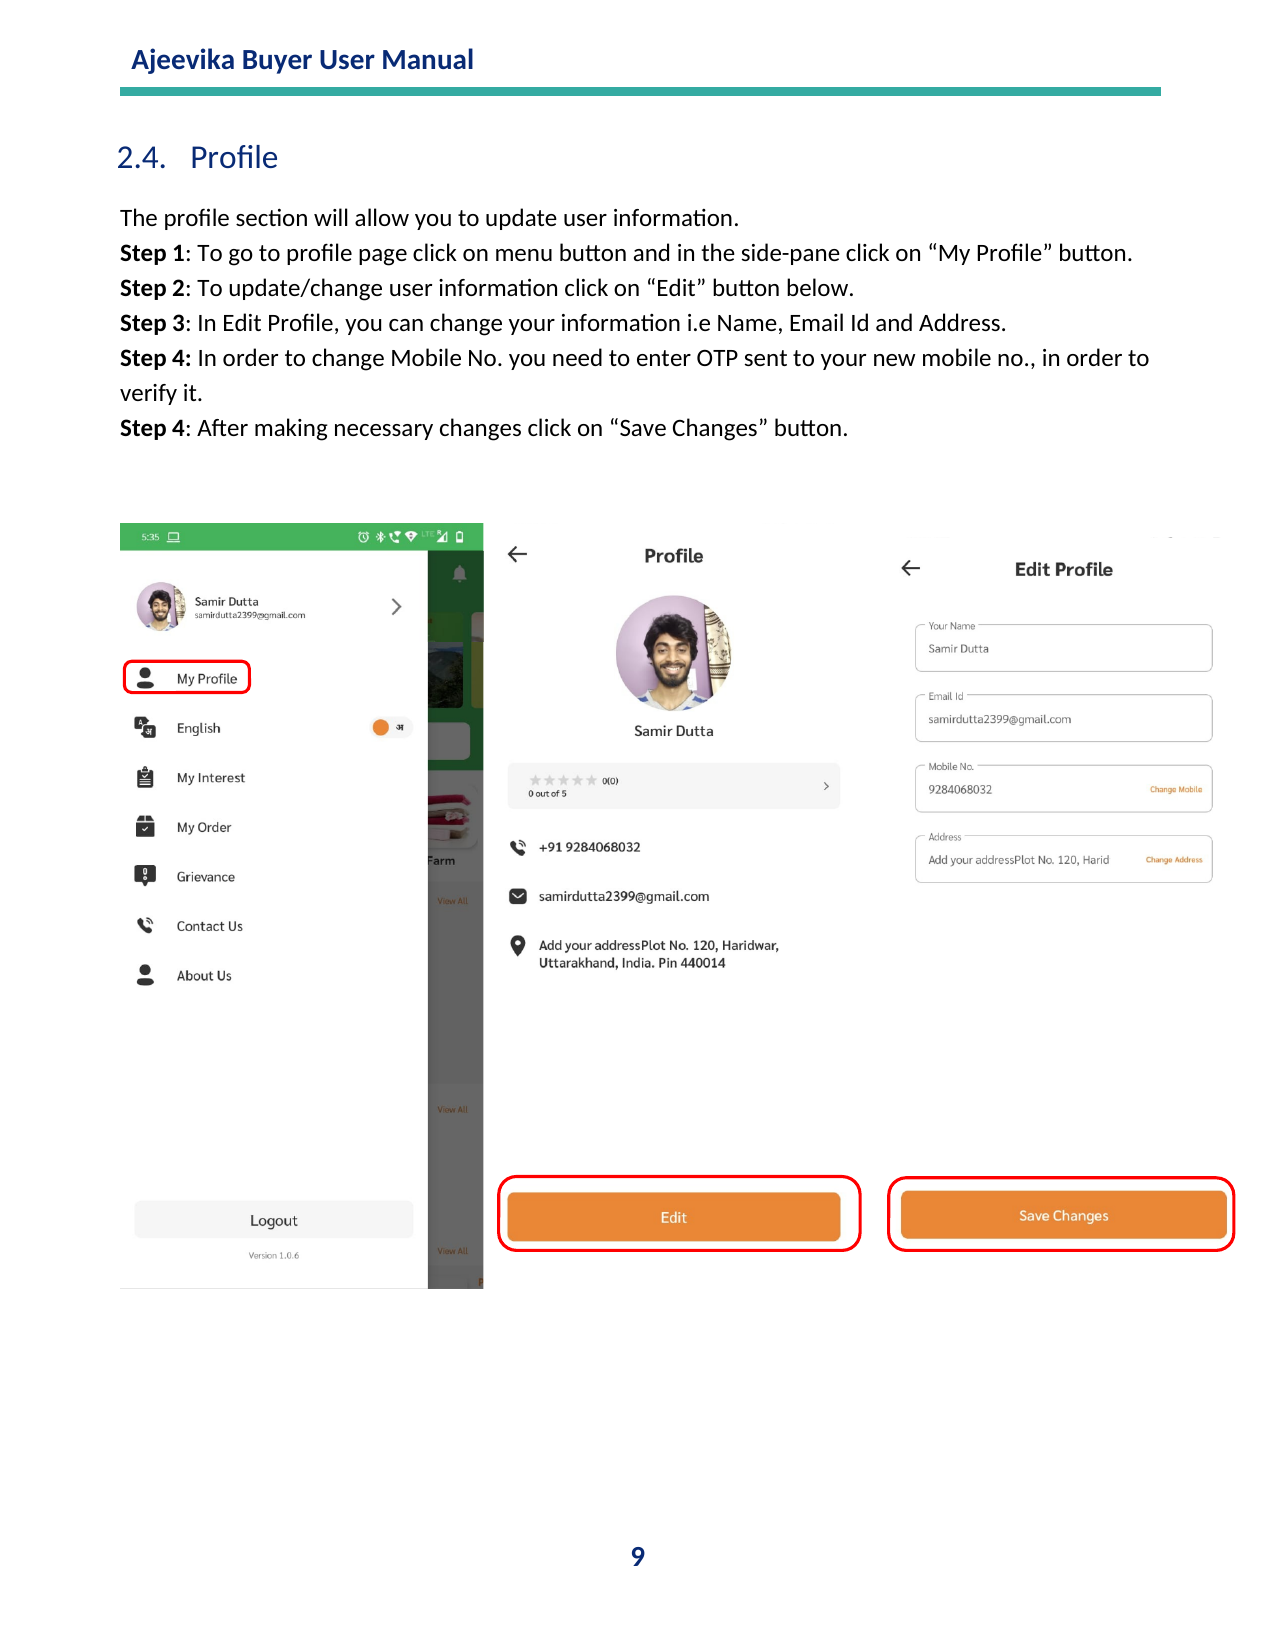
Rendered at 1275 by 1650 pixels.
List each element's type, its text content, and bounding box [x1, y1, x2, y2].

picture [501, 1179, 854, 1248]
subtitle Profile [116, 137, 1155, 177]
text Step 4: In order to change Mobile No. you need to enter OTP sent to your new mobile no., in order to verify it. [120, 342, 1155, 408]
picture [887, 537, 1240, 1258]
text The profile section will allow you to update user information. [120, 202, 1155, 233]
text Step 4: After making necessary changes click on “Save Changes” button. [120, 412, 1155, 443]
picture [120, 523, 484, 1289]
picture [891, 1180, 1232, 1248]
text Step 3: In Edit Profile, you can change your information i.e Name, Email Id and Address. [120, 307, 1155, 338]
text Step 1: To go to profile page click on menu button and in the side-pane click on “My Profile” button. [120, 237, 1155, 268]
text Step 2: To update/change user information click on “Edit” button below. [120, 272, 1155, 303]
picture [493, 523, 854, 1261]
